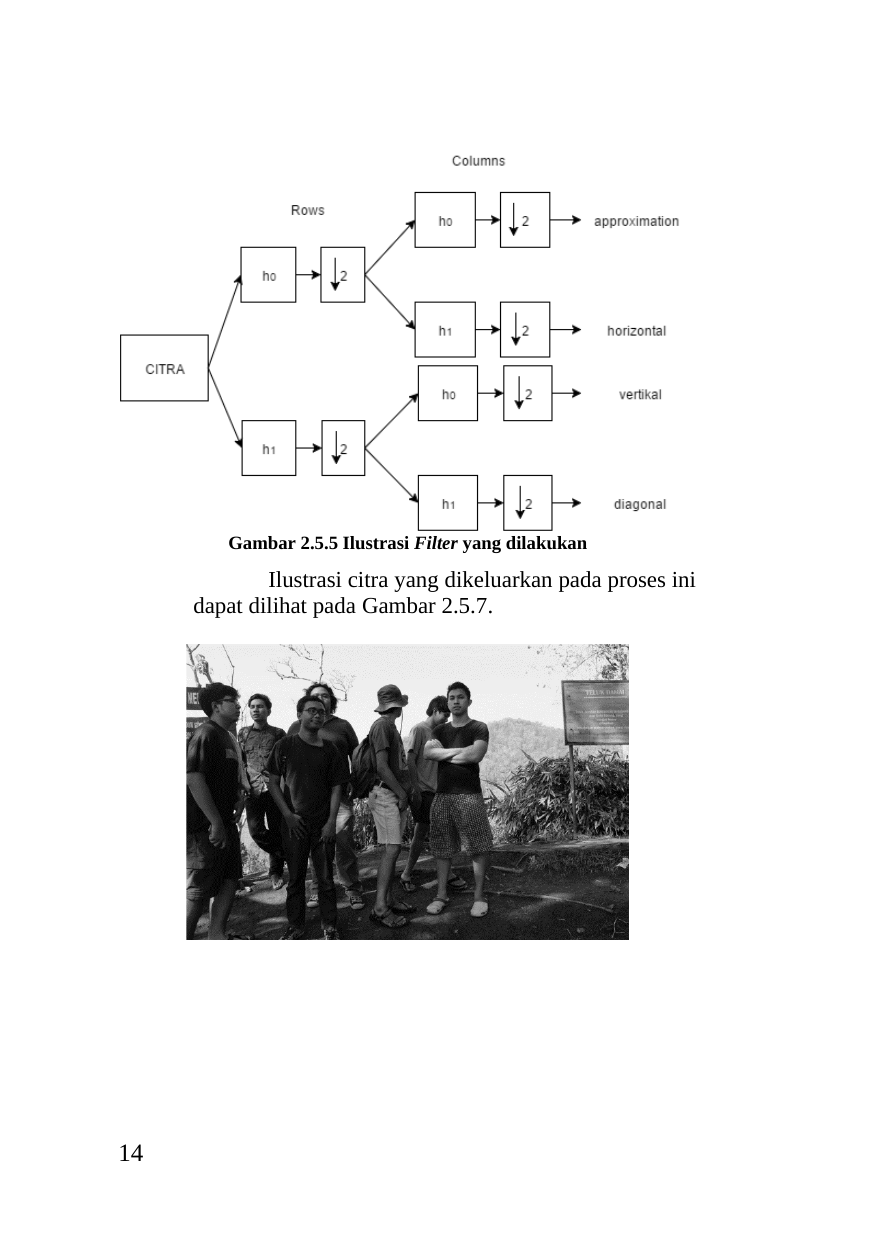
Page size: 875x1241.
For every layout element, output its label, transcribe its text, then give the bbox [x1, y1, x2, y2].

picture [186, 644, 629, 940]
